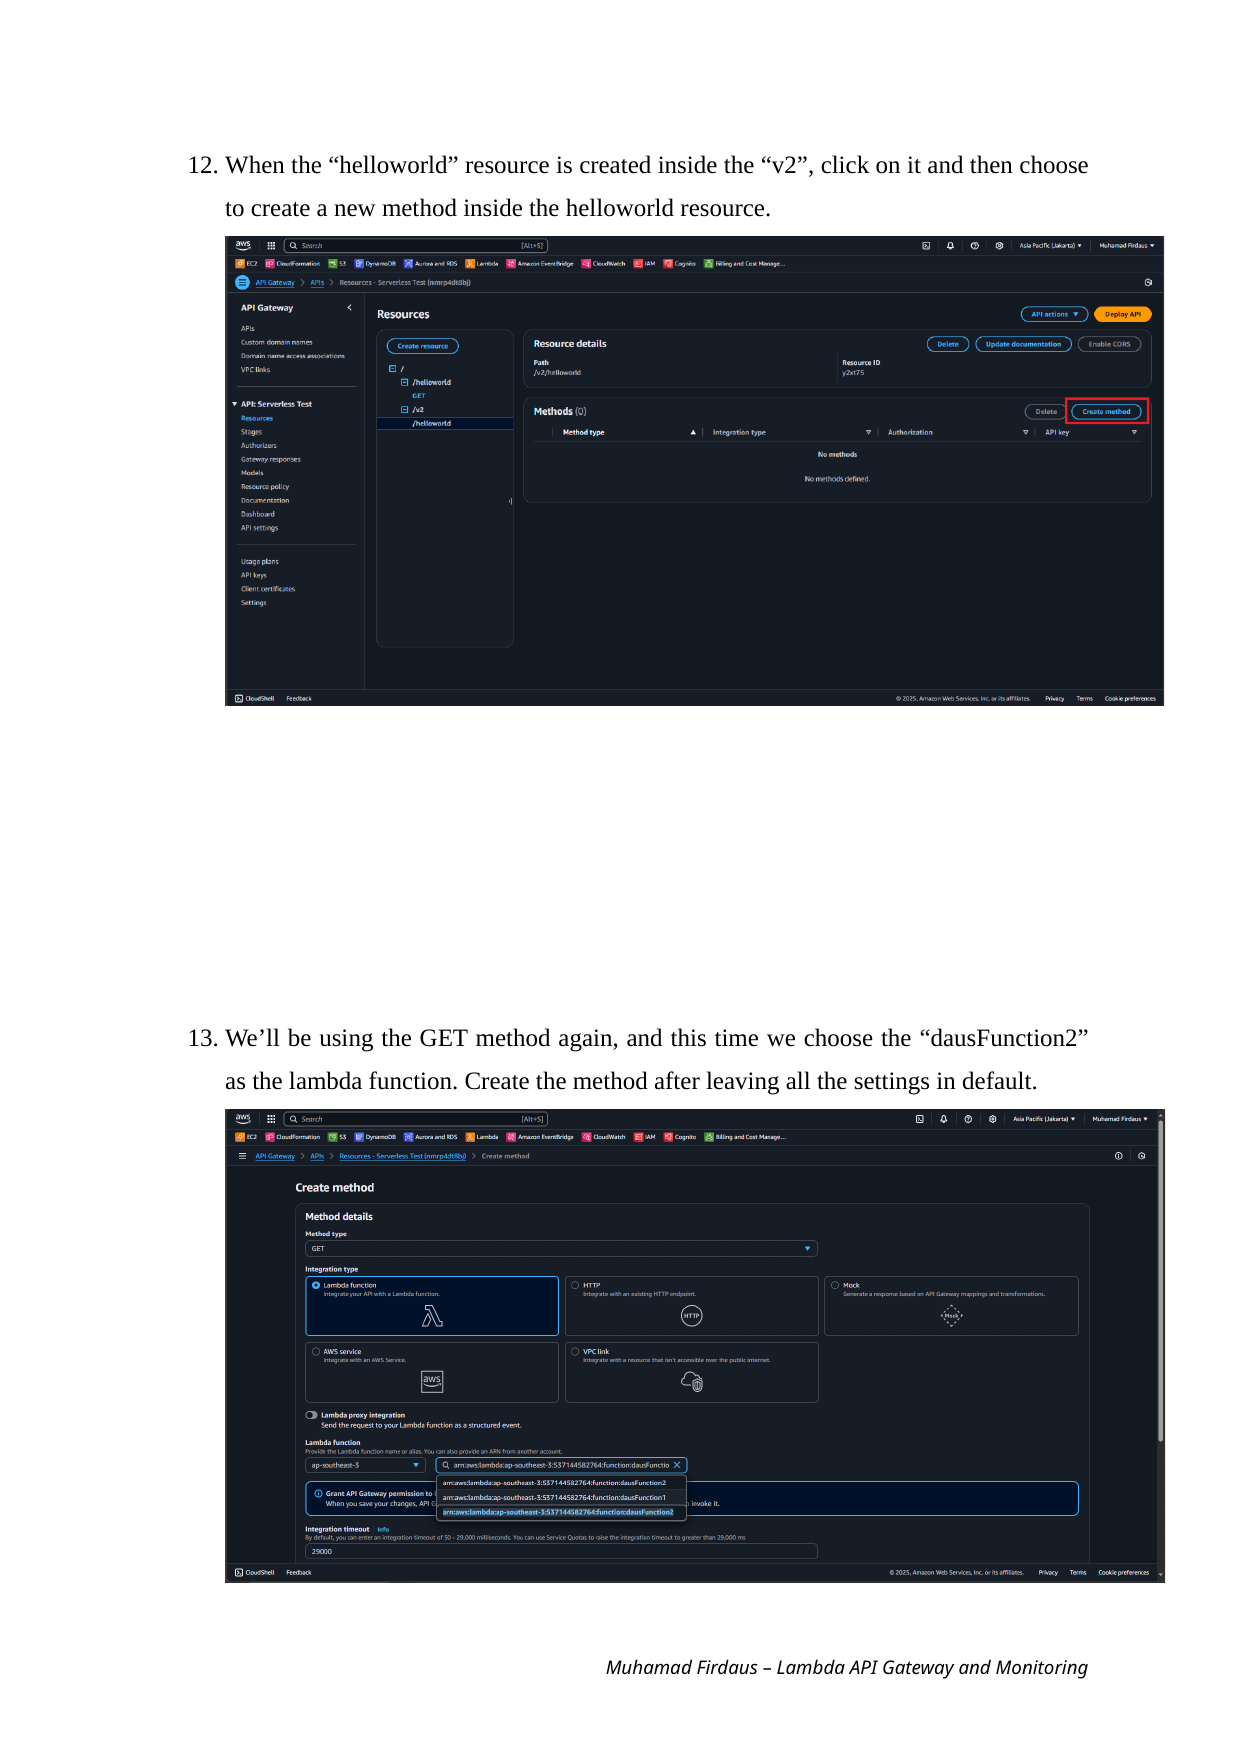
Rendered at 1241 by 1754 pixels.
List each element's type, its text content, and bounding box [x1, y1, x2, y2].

picture [225, 236, 1165, 707]
list We’ll be using the GET method again, and this time we choose the “dausFunction2” as the lambda function. Create the method after leaving all the settings in default. [187, 1023, 1090, 1095]
picture [225, 1109, 1166, 1583]
list When the “helloworld” resource is created inside the “v2”, click on it and then choose to create a new method inside the helloworld resource. [187, 150, 1090, 222]
